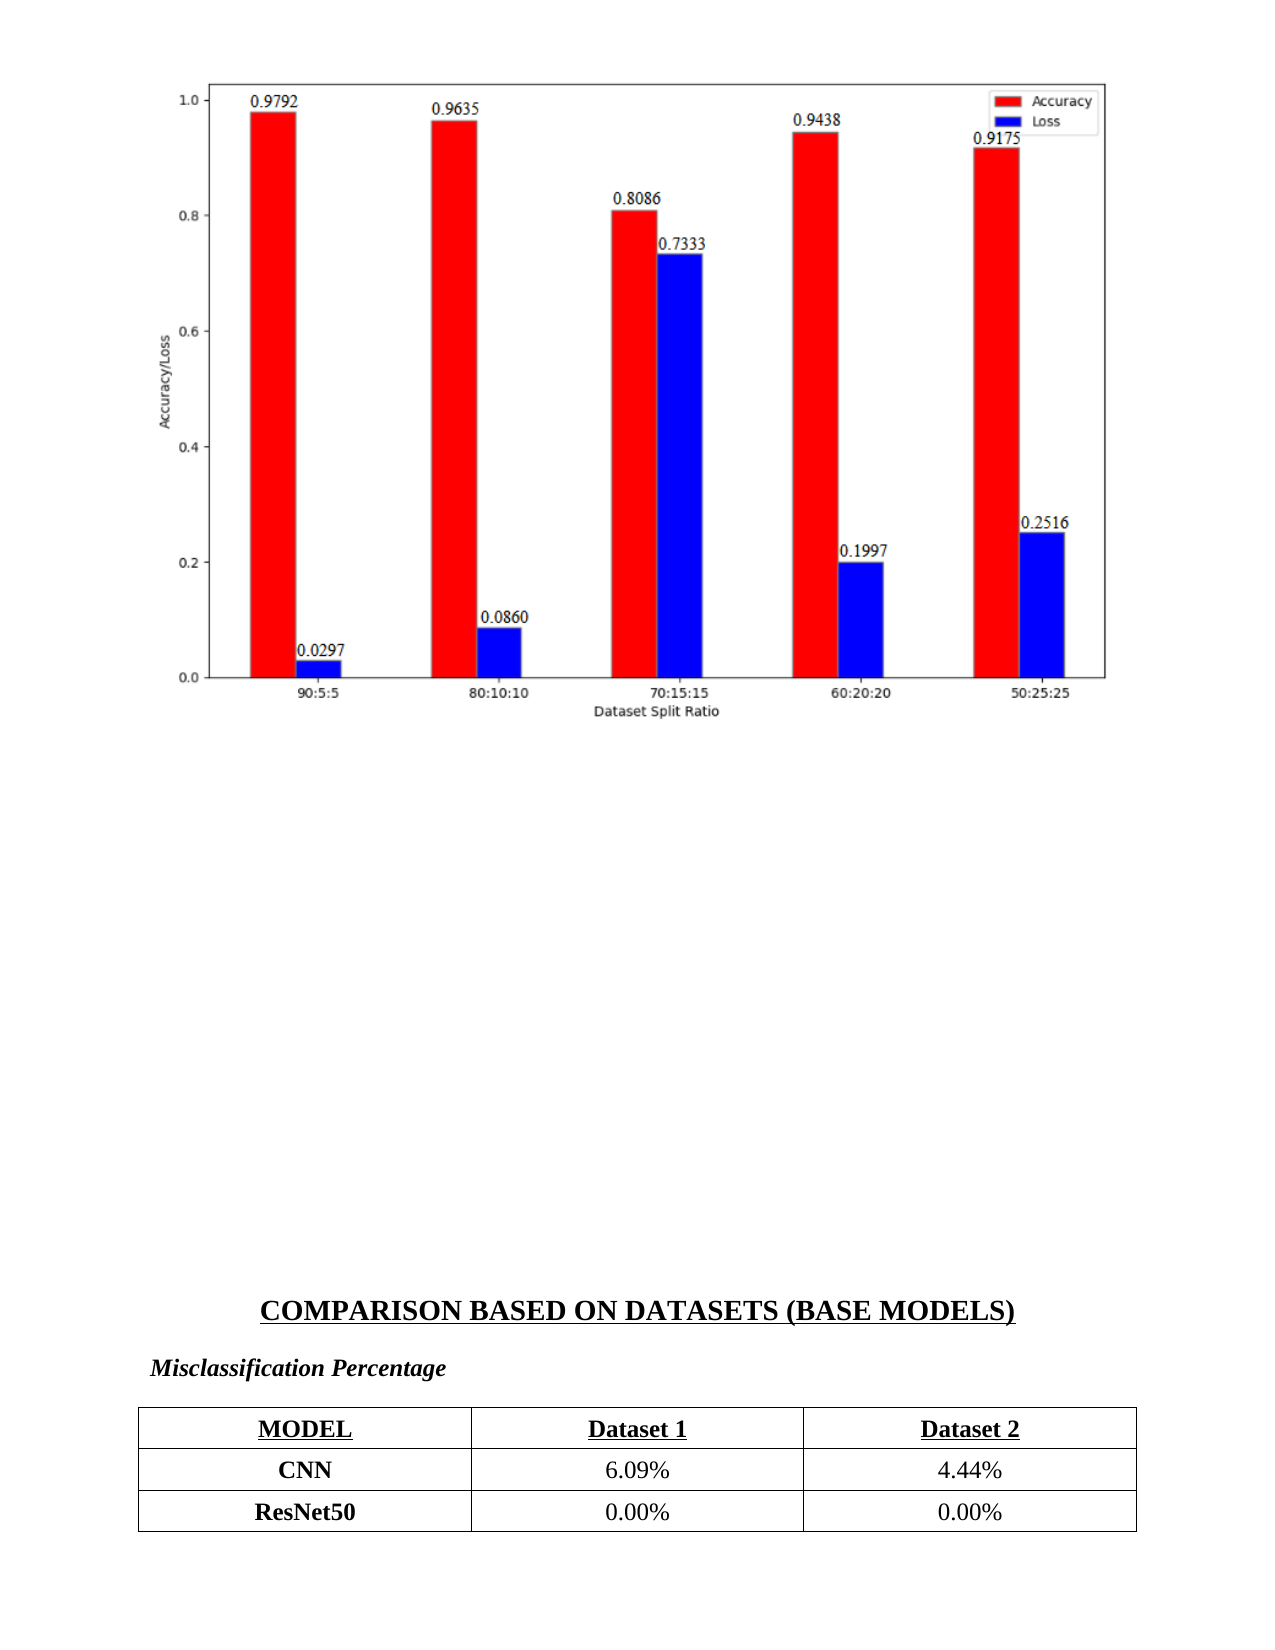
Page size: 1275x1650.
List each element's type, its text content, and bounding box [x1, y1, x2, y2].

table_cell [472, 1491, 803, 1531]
picture [150, 73, 1124, 725]
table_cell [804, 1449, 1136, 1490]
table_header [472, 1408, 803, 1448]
text Misclassification Percentage [150, 1353, 1125, 1382]
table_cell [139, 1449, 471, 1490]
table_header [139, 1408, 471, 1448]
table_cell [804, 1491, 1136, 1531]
text COMPARISON BASED ON DATASETS (BASE MODELS) [150, 1293, 1125, 1327]
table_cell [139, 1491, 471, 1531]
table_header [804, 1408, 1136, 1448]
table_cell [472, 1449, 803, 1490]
